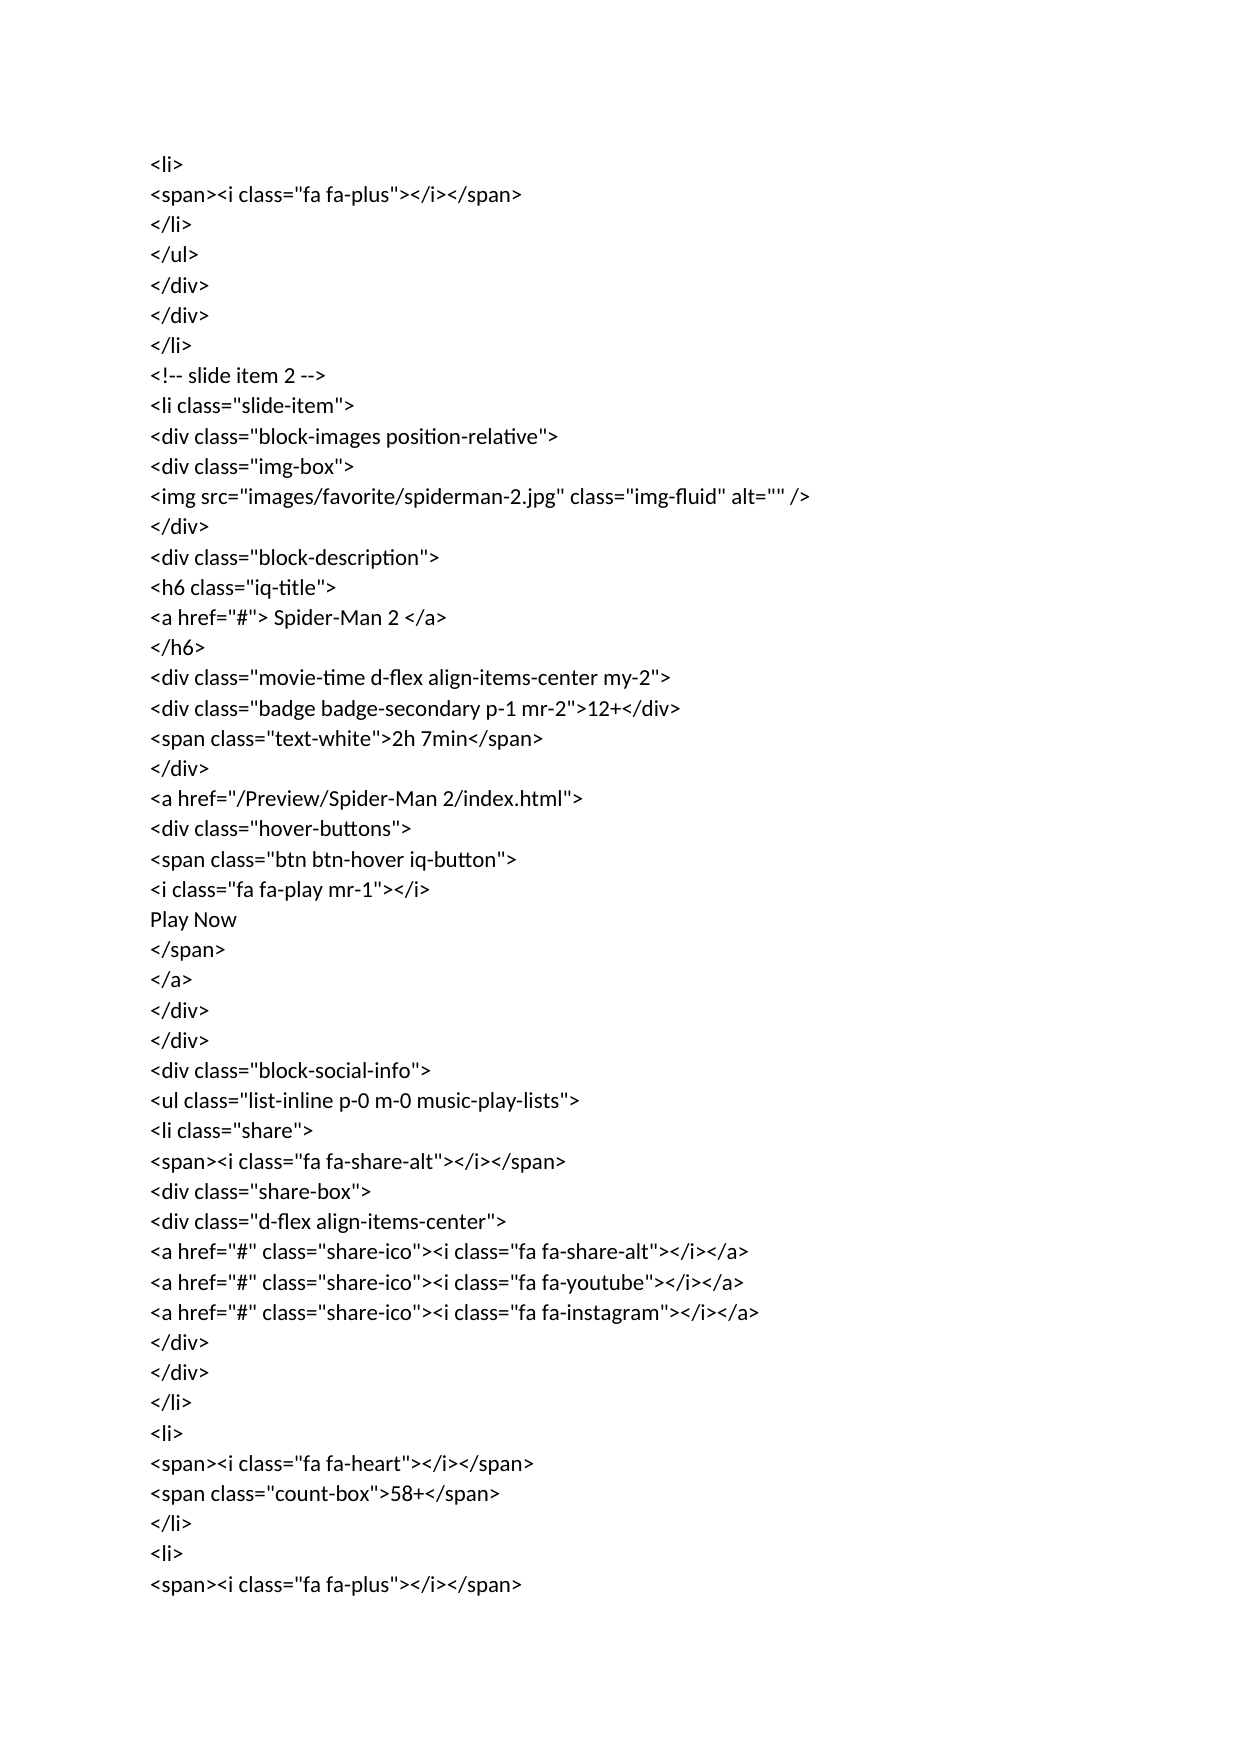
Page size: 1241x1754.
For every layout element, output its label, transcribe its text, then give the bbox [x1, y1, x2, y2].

text </div> [150, 271, 1090, 299]
text <!-- slide item 2 --> [150, 361, 1090, 389]
text </div> [150, 301, 1090, 329]
text </div> [150, 996, 1090, 1024]
text <a href="#"> Spider-Man 2 </a> [150, 603, 1090, 631]
text </span> [150, 935, 1090, 963]
text </li> [150, 1509, 1090, 1537]
text <li class="slide-item"> [150, 392, 1090, 420]
text </li> [150, 1388, 1090, 1417]
text <li> [150, 150, 1090, 178]
text <div class="block-description"> [150, 543, 1090, 571]
text <span><i class="fa fa-plus"></i></span> [150, 1570, 1090, 1598]
text </li> [150, 331, 1090, 359]
text </li> [150, 210, 1090, 238]
text <span class="count-box">58+</span> [150, 1479, 1090, 1507]
text <a href="#" class="share-ico"><i class="fa fa-share-alt"></i></a> [150, 1237, 1090, 1266]
text <span><i class="fa fa-share-alt"></i></span> [150, 1147, 1090, 1175]
text </h6> [150, 633, 1090, 661]
text <i class="fa fa-play mr-1"></i> [150, 875, 1090, 903]
text <div class="hover-buttons"> [150, 814, 1090, 843]
text Play Now [150, 905, 1090, 933]
text <div class="badge badge-secondary p-1 mr-2">12+</div> [150, 694, 1090, 722]
text </div> [150, 1026, 1090, 1054]
text <img src="images/favorite/spiderman-2.jpg" class="img-fluid" alt="" /> [150, 482, 1090, 510]
text <ul class="list-inline p-0 m-0 music-play-lists"> [150, 1086, 1090, 1114]
text <a href="#" class="share-ico"><i class="fa fa-youtube"></i></a> [150, 1268, 1090, 1296]
text <li> [150, 1539, 1090, 1568]
text <li> [150, 1419, 1090, 1447]
text <div class="movie-time d-flex align-items-center my-2"> [150, 663, 1090, 692]
text <div class="share-box"> [150, 1177, 1090, 1205]
text <div class="block-images position-relative"> [150, 422, 1090, 450]
text <span><i class="fa fa-plus"></i></span> [150, 180, 1090, 208]
text <div class="img-box"> [150, 452, 1090, 480]
text </ul> [150, 241, 1090, 269]
text </a> [150, 966, 1090, 994]
text </div> [150, 1328, 1090, 1356]
text <span class="text-white">2h 7min</span> [150, 724, 1090, 752]
text <a href="/Preview/Spider-Man 2/index.html"> [150, 784, 1090, 812]
text <li class="share"> [150, 1117, 1090, 1145]
text <span><i class="fa fa-heart"></i></span> [150, 1449, 1090, 1477]
text </div> [150, 754, 1090, 782]
text </div> [150, 512, 1090, 541]
text <span class="btn btn-hover iq-button"> [150, 845, 1090, 873]
text <div class="block-social-info"> [150, 1056, 1090, 1084]
text </div> [150, 1358, 1090, 1386]
text <div class="d-flex align-items-center"> [150, 1207, 1090, 1235]
text <a href="#" class="share-ico"><i class="fa fa-instagram"></i></a> [150, 1298, 1090, 1326]
text <h6 class="iq-title"> [150, 573, 1090, 601]
